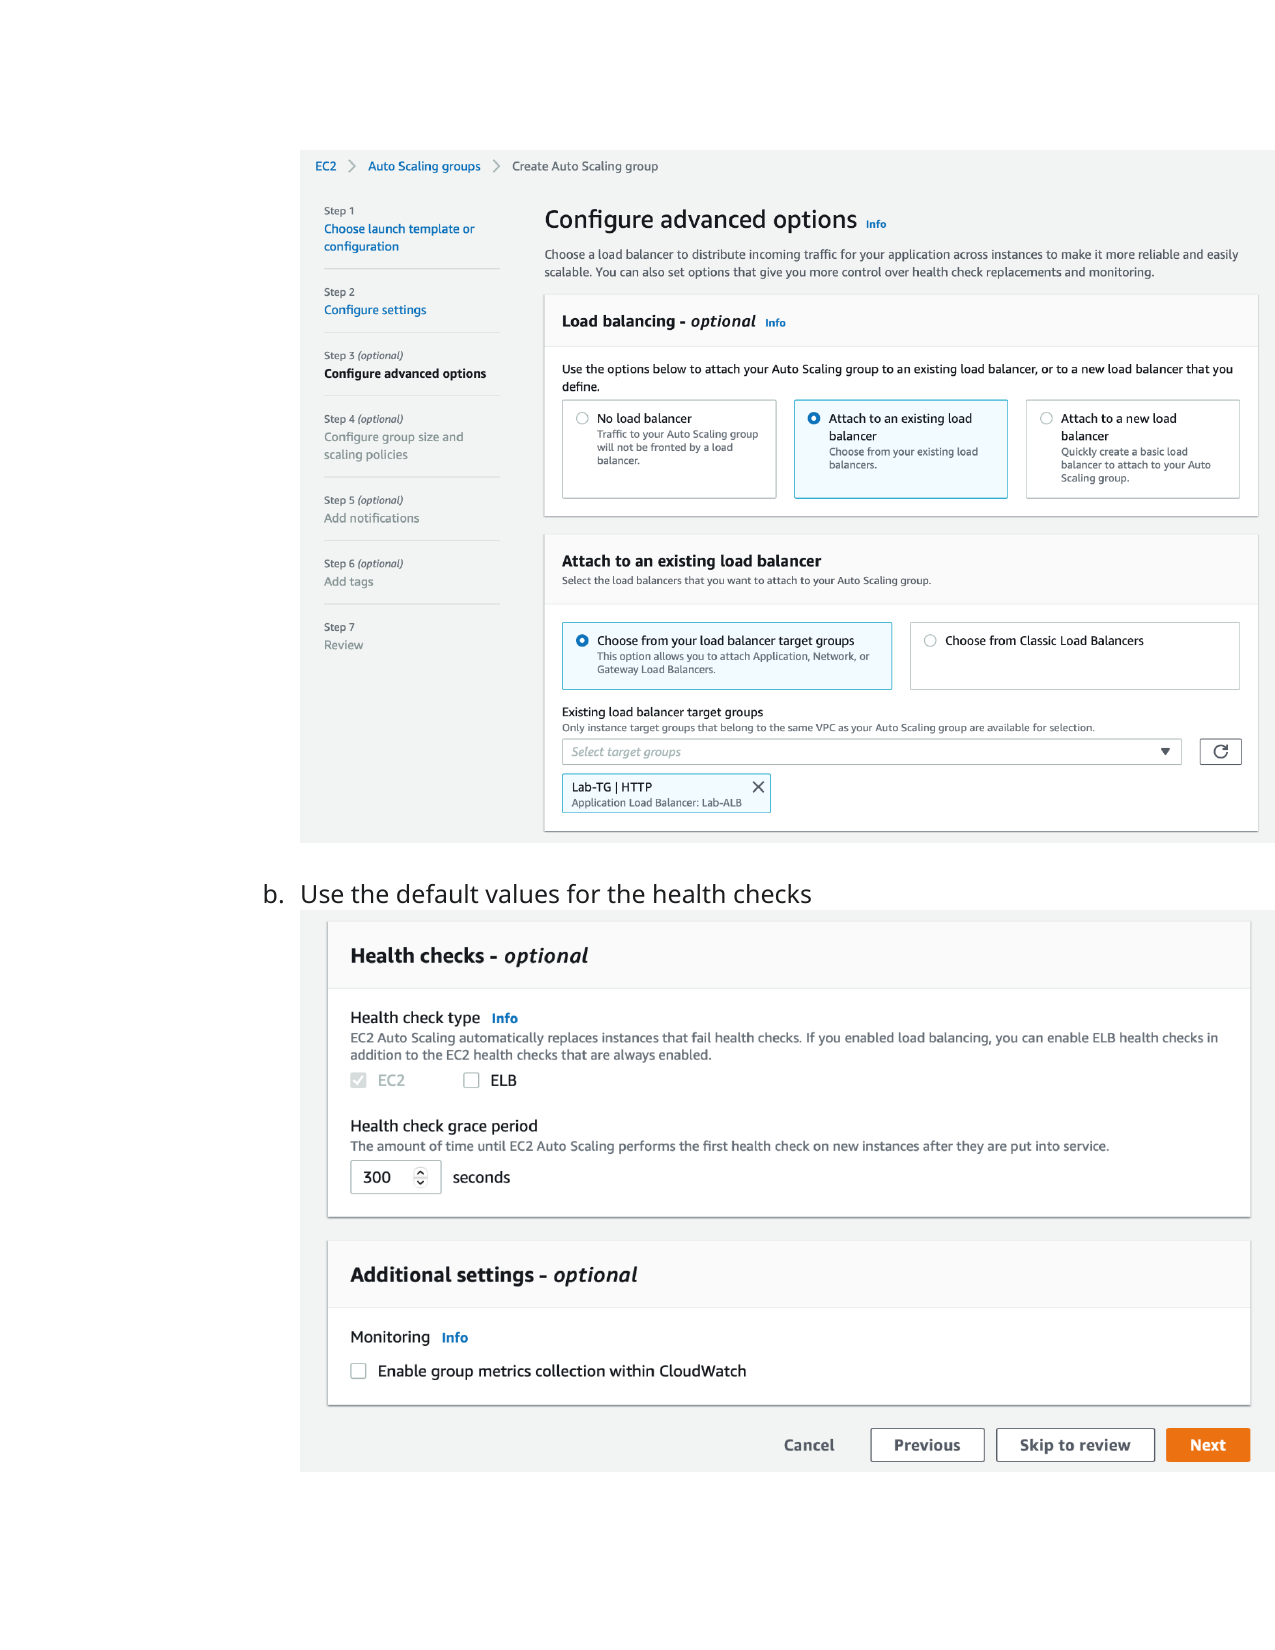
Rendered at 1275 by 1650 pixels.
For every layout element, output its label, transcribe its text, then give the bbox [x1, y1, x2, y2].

list Use the default values for the health checks [262, 877, 1125, 911]
picture [300, 910, 1275, 1472]
picture [300, 150, 1275, 843]
